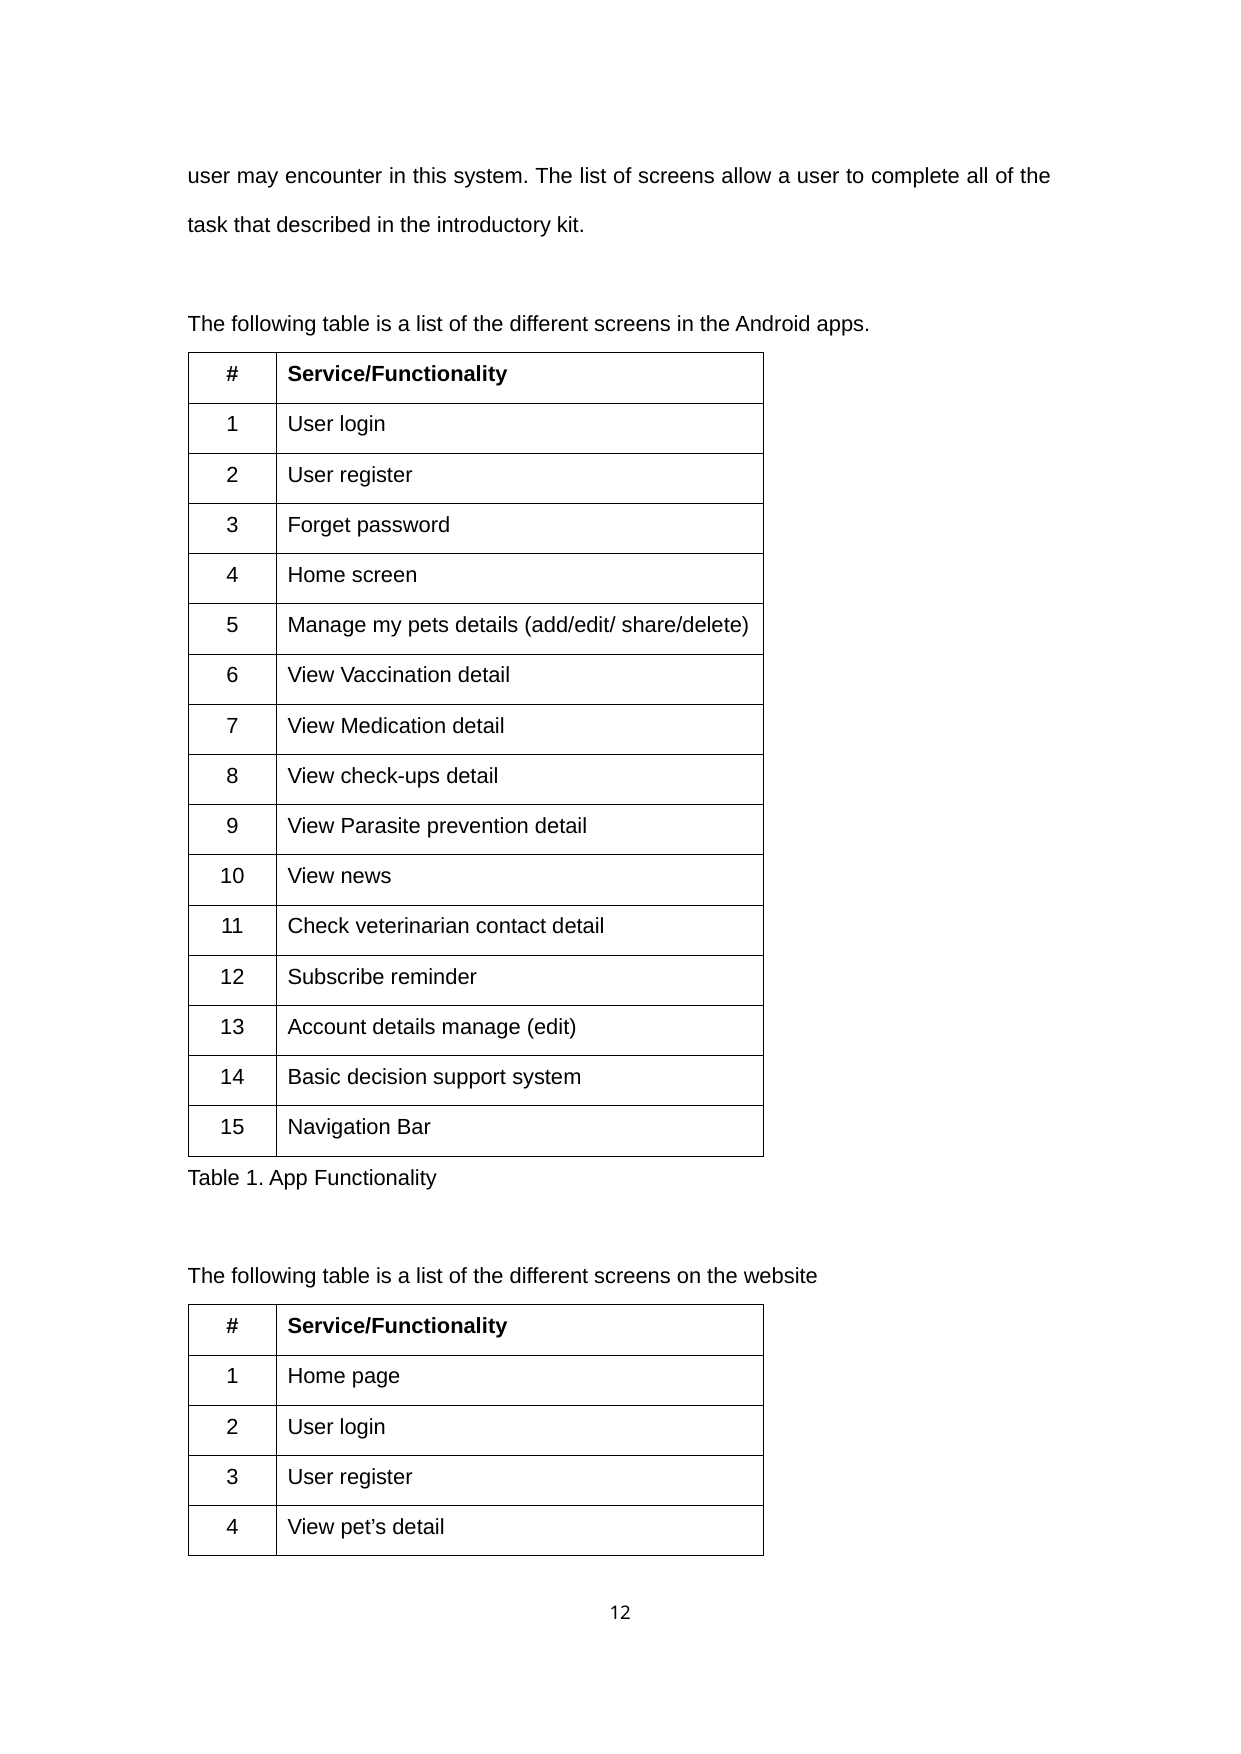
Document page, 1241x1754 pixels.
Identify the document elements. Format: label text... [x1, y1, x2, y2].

table_cell View news [277, 855, 763, 904]
table_cell 6 [189, 655, 276, 704]
table_cell 7 [189, 705, 276, 754]
table_cell 3 [189, 1456, 276, 1505]
table_cell 14 [189, 1056, 276, 1105]
table_header # [189, 353, 276, 402]
table_cell 1 [189, 404, 276, 453]
table_cell Home page [277, 1356, 763, 1405]
table_cell 9 [189, 805, 276, 854]
table_cell 13 [189, 1006, 276, 1055]
table_cell User register [277, 454, 763, 503]
table_cell 11 [189, 906, 276, 955]
table_cell User login [277, 404, 763, 453]
table_cell 4 [189, 554, 276, 603]
text Table 1. App Functionality [187, 1161, 1053, 1193]
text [187, 160, 1053, 241]
table_cell View Parasite prevention detail [277, 805, 763, 854]
table_cell 8 [189, 755, 276, 804]
table_cell Manage my pets details (add/edit/ share/delete) [277, 604, 763, 653]
table_cell 5 [189, 604, 276, 653]
table_cell User login [277, 1406, 763, 1455]
table_cell View check-ups detail [277, 755, 763, 804]
table_cell Account details manage (edit) [277, 1006, 763, 1055]
table_header Service/Functionality [277, 1305, 763, 1354]
table_cell Check veterinarian contact detail [277, 906, 763, 955]
table_cell View Medication detail [277, 705, 763, 754]
table_header Service/Functionality [277, 353, 763, 402]
table_cell Forget password [277, 504, 763, 553]
table_cell 2 [189, 1406, 276, 1455]
table_cell User register [277, 1456, 763, 1505]
table_cell 2 [189, 454, 276, 503]
table_cell 10 [189, 855, 276, 904]
table_cell 12 [189, 956, 276, 1005]
table_cell Navigation Bar [277, 1106, 763, 1156]
text The following table is a list of the different screens on the website [187, 1259, 1053, 1292]
table_cell Basic decision support system [277, 1056, 763, 1105]
table_cell Home screen [277, 554, 763, 603]
table_cell View Vaccination detail [277, 655, 763, 704]
table_cell Subscribe reminder [277, 956, 763, 1005]
table_cell 15 [189, 1106, 276, 1156]
table_header # [189, 1305, 276, 1354]
table_cell View pet’s detail [277, 1506, 763, 1555]
table_cell 3 [189, 504, 276, 553]
table_cell 4 [189, 1506, 276, 1555]
text The following table is a list of the different screens in the Android apps. [187, 307, 1053, 339]
table_cell 1 [189, 1356, 276, 1405]
